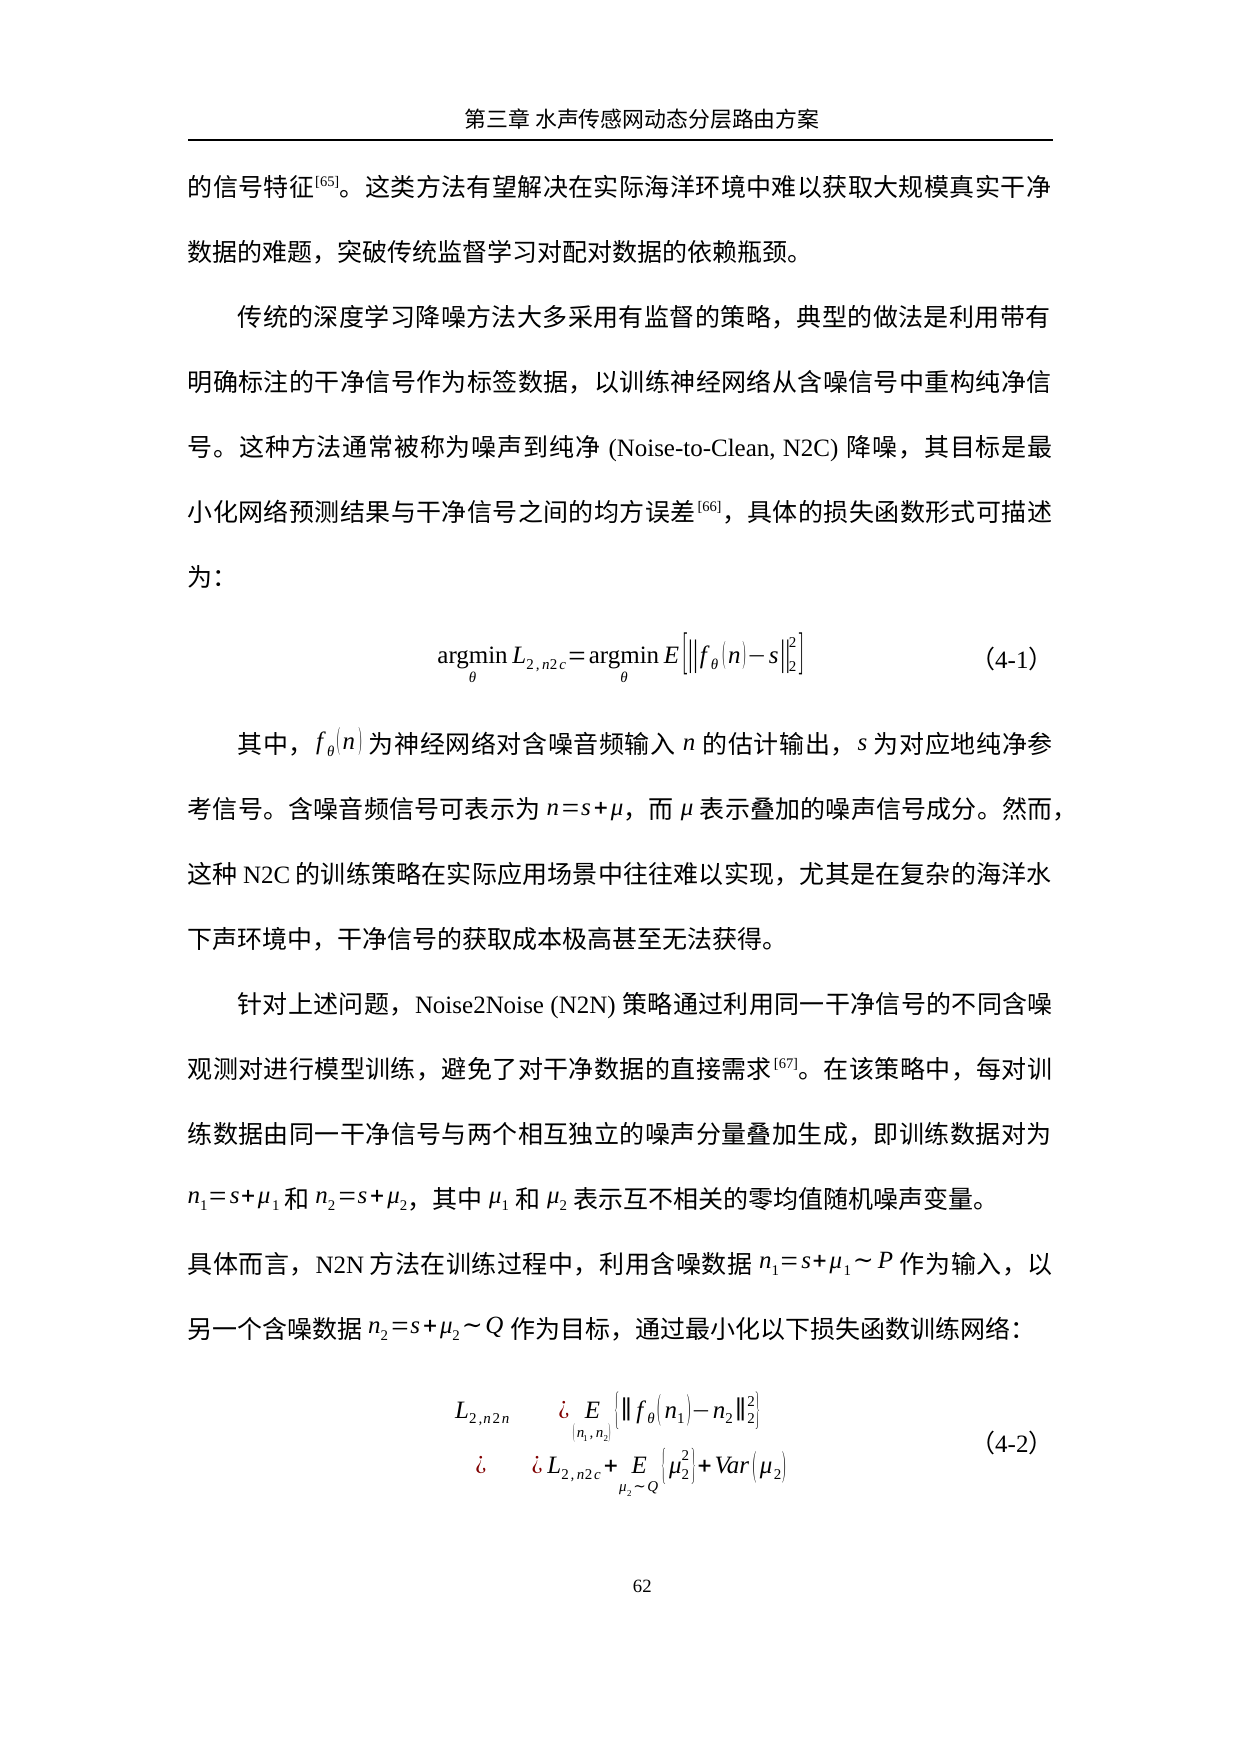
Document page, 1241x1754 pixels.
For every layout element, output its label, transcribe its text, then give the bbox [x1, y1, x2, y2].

text 针对上述问题，Noise2Noise (N2N) 策略通过利用同一干净信号的不同含噪观测对进行模型训练，避免了对干净数据的直接需求[66]。在该策略中，每对训练数据由同一干净信号与两个相互独立的噪声分量叠加生成，即训练数据对为 和 ，其中 和 表示互不相关的零均值随机噪声变量。 [187, 970, 1053, 1230]
text （4-2） [187, 1379, 1053, 1509]
text 传统的深度学习降噪方法大多采用有监督的策略，典型的做法是利用带有明确标注的干净信号作为标签数据，以训练神经网络从含噪信号中重构纯净信号。这种方法通常被称为噪声到纯净 (Noise-to-Clean, N2C) 降噪，其目标是最小化网络预测结果与干净信号之间的均方误差[65]，具体的损失函数形式可描述为： [187, 283, 1053, 608]
text （4-1） [231, 627, 1053, 692]
text 具体而言，N2N方法在训练过程中，利用含噪数据 作为输入，以另一个含噪数据 作为目标，通过最小化以下损失函数训练网络： [187, 1230, 1053, 1360]
text 其中， 为神经网络对含噪音频输入 的估计输出， 为对应地纯净参考信号。含噪音频信号可表示为 ，而 表示叠加的噪声信号成分。然而，这种N2C的训练策略在实际应用场景中往往难以实现，尤其是在复杂的海洋水下声环境中，干净信号的获取成本极高甚至无法获得。 [187, 710, 1053, 970]
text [187, 153, 1053, 283]
